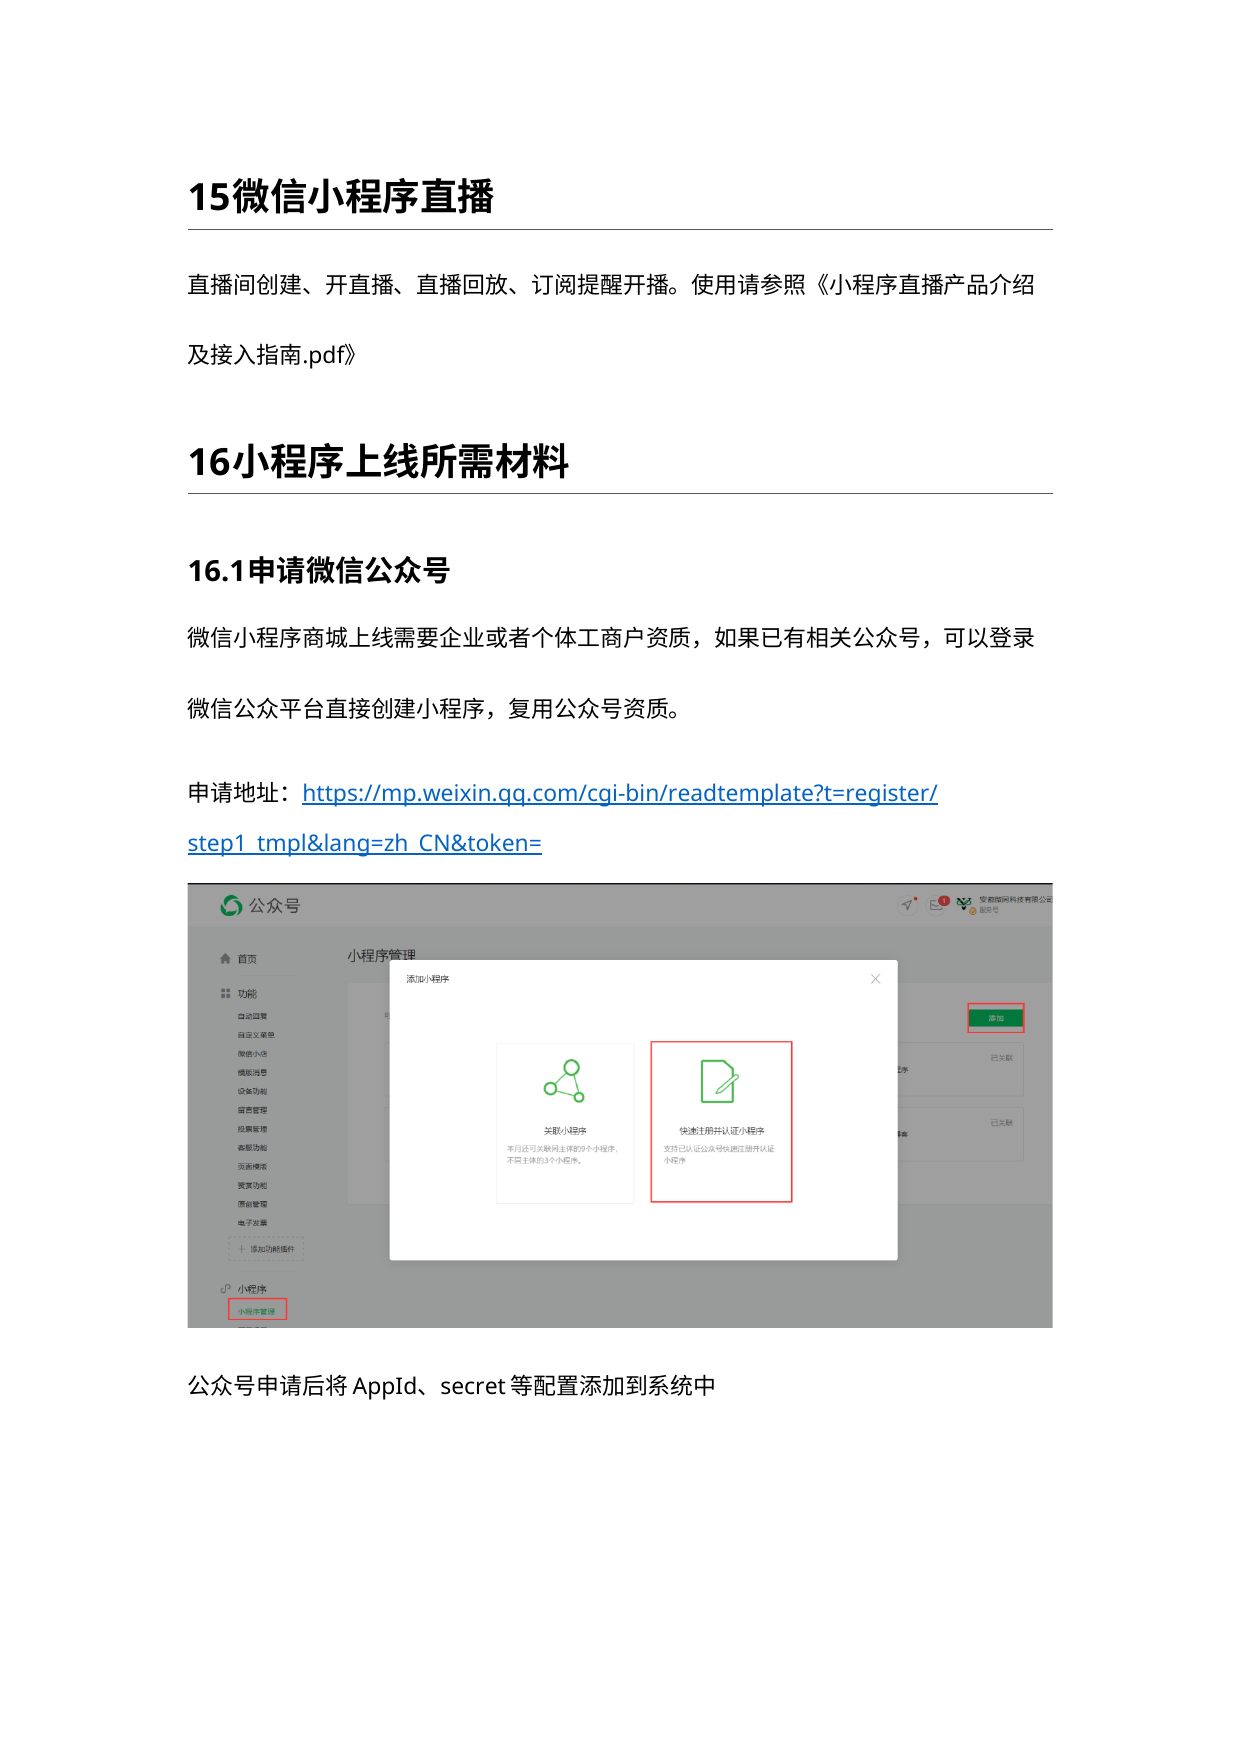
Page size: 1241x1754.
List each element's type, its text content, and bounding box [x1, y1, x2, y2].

text 公众号申请后将AppId、secret等配置添加到系统中 [187, 1352, 1053, 1417]
text 直播间创建、开直播、直播回放、订阅提醒开播。使用请参照《小程序直播产品介绍及接入指南.pdf》 [187, 251, 1053, 386]
subtitle 申请微信公众号 [187, 536, 1053, 601]
subtitle 微信小程序直播 [187, 162, 1053, 230]
picture [187, 883, 1053, 1328]
subtitle 小程序上线所需材料 [187, 426, 1053, 494]
text 申请地址：https://mp.weixin.qq.com/cgi-bin/readtemplate?t=register/step1_tmpl&lang=zh_CN&token= [187, 759, 1053, 859]
text 微信小程序商城上线需要企业或者个体工商户资质，如果已有相关公众号，可以登录微信公众平台直接创建小程序，复用公众号资质。 [187, 604, 1053, 739]
